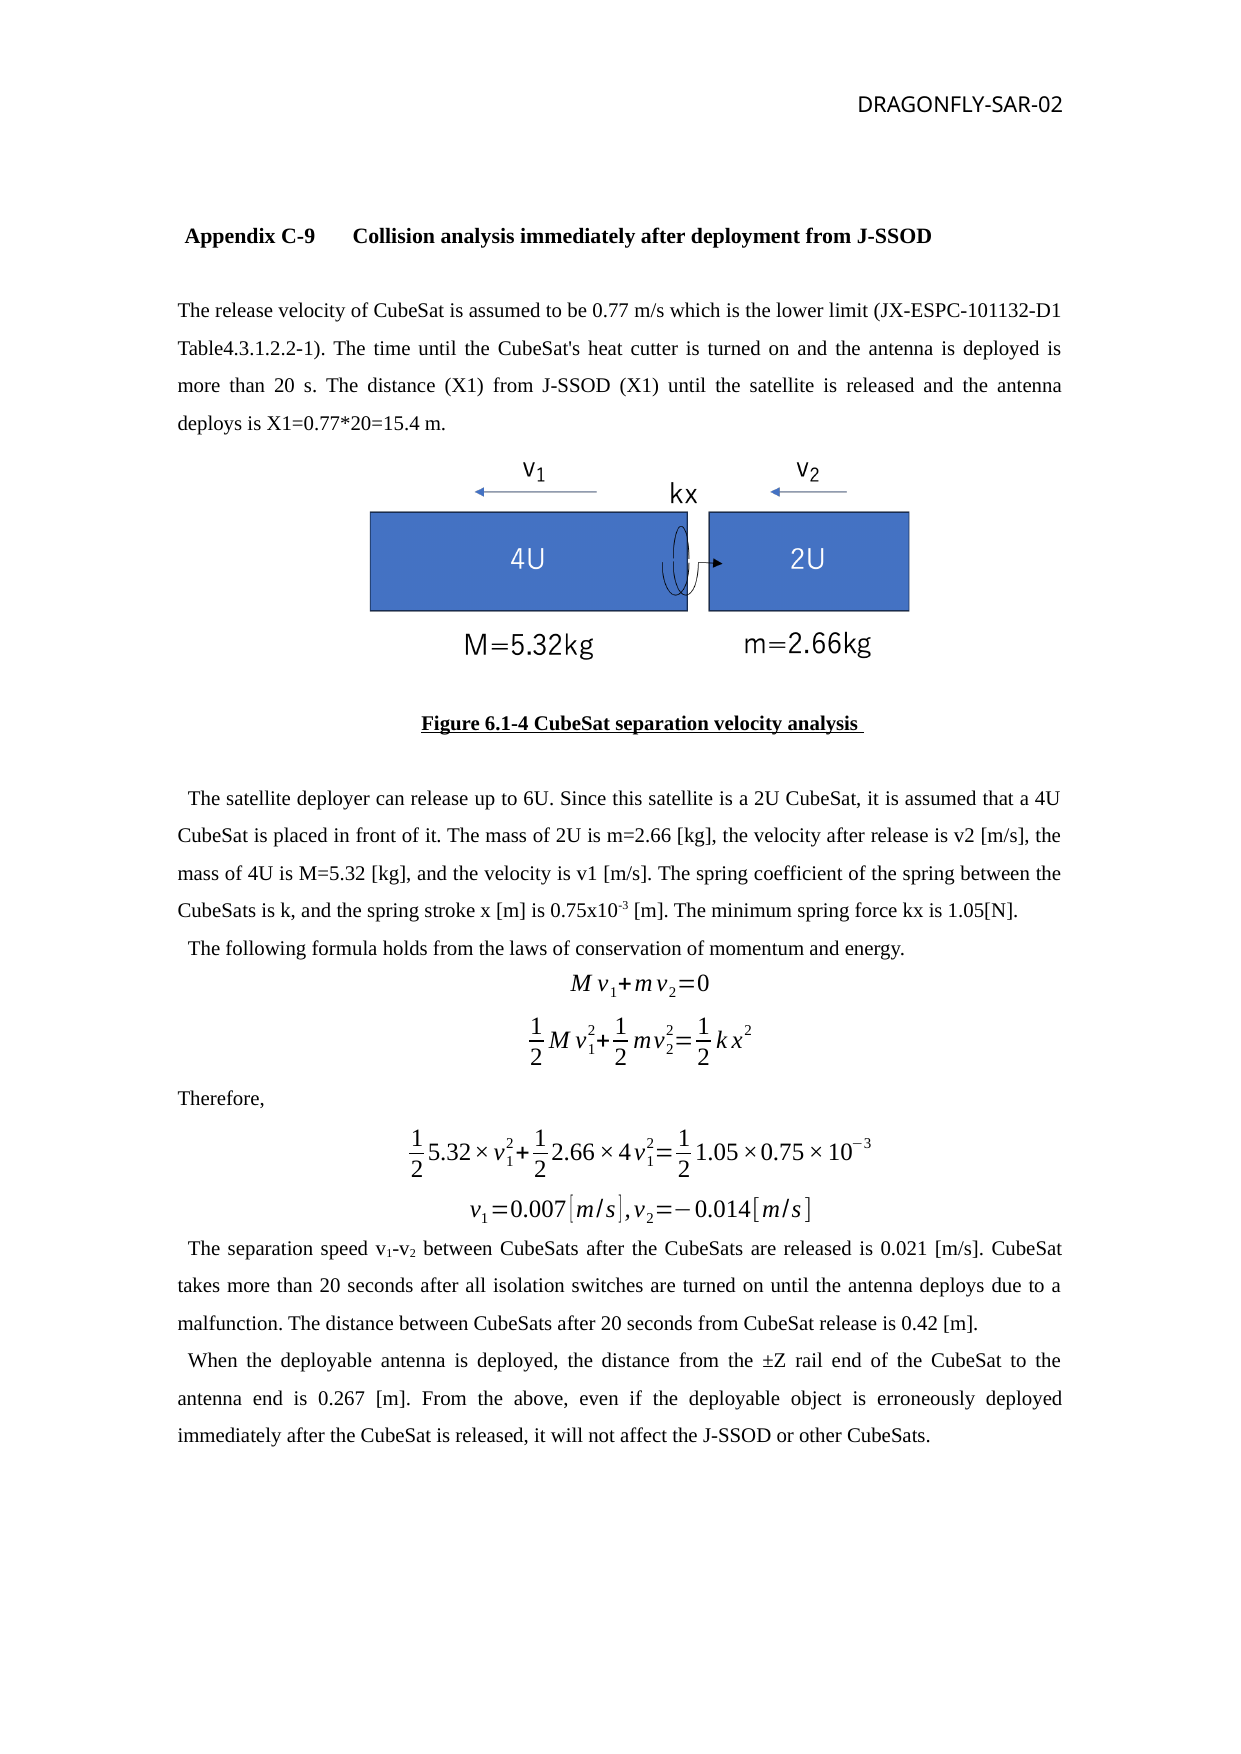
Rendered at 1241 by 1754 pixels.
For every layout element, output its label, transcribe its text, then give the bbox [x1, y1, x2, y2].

picture [369, 441, 910, 680]
list Therefore, [177, 1079, 1063, 1117]
list Figure 6.1-4 CubeSat separation velocity analysis [216, 704, 1063, 742]
list The following formula holds from the laws of conservation of momentum and energy. [177, 929, 1063, 967]
list When the deployable antenna is deployed, the distance from the ±Z rail end of the CubeSat to the antenna end is 0.267 [m]. From the above, even if the deployable object is erroneously deployed immediately after the CubeSat is released, it will not affect the J-SSOD or other CubeSats. [177, 1342, 1063, 1454]
list The release velocity of CubeSat is assumed to be 0.77 m/s which is the lower limit (JX-ESPC-101132-D1 Table4.3.1.2.2-1). The time until the CubeSat's heat cutter is turned on and the antenna is deployed is more than 20 s. The distance (X1) from J-SSOD (X1) until the satellite is released and the antenna deploys is X1=0.77*20=15.4 m. [177, 292, 1063, 442]
list The separation speed v1-v2 between CubeSats after the CubeSats are released is 0.021 [m/s]. CubeSat takes more than 20 seconds after all isolation switches are turned on until the antenna deploys due to a malfunction. The distance between CubeSats after 20 seconds from CubeSat release is 0.42 [m]. [177, 1229, 1063, 1342]
list The satellite deployer can release up to 6U. Since this satellite is a 2U CubeSat, it is assumed that a 4U CubeSat is placed in front of it. The mass of 2U is m=2.66 [kg], the velocity after release is v2 [m/s], the mass of 4U is M=5.32 [kg], and the velocity is v1 [m/s]. The spring coefficient of the spring between the CubeSats is k, and the spring stroke x [m] is 0.75x10-3 [m]. The minimum spring force kx is 1.05[N]. [177, 779, 1063, 929]
text Appendix C-9 Collision analysis immediately after deployment from J-SSOD [177, 217, 1063, 254]
